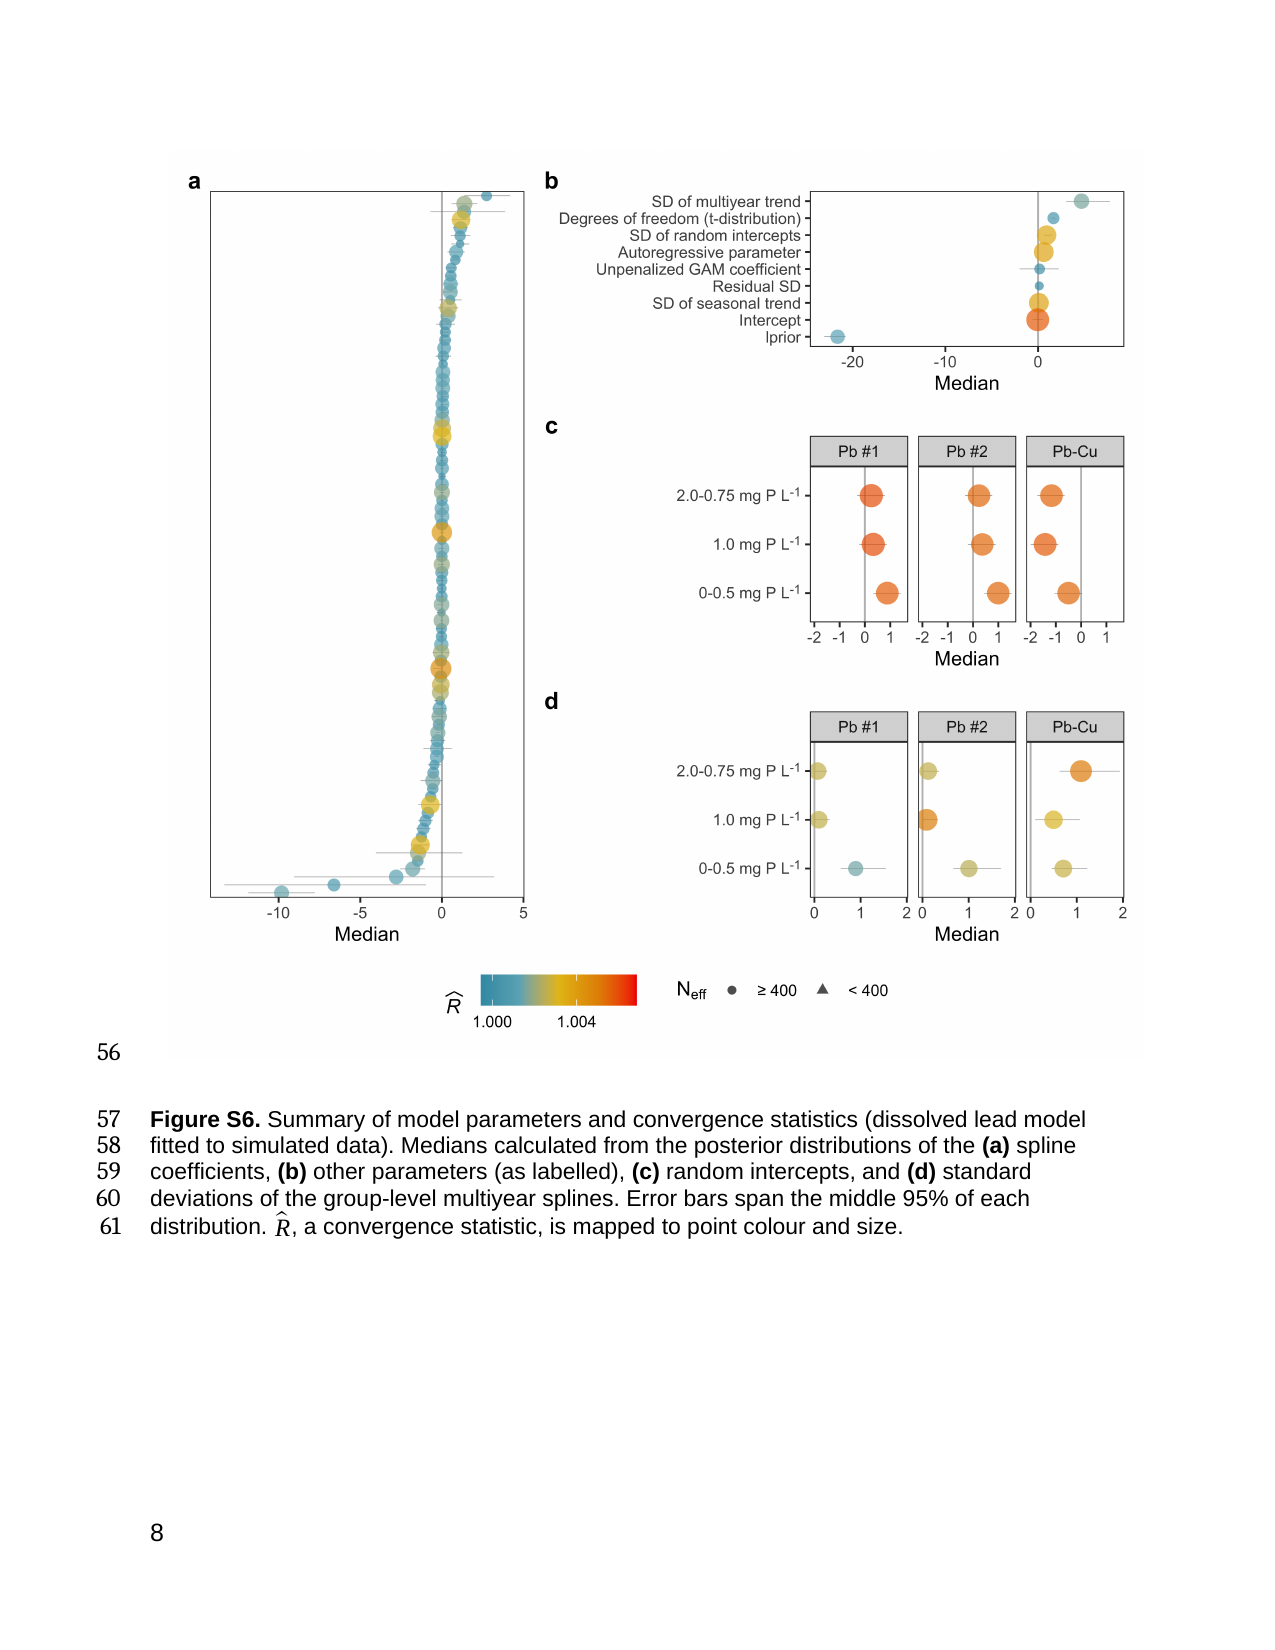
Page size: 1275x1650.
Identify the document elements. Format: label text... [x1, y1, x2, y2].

text Figure S6. Summary of model parameters and convergence statistics (dissolved lead model fitted to simulated data). Medians calculated from the posterior distributions of the (a) spline coefficients, (b) other parameters (as labelled), (c) random intercepts, and (d) standard deviations of the group-level multiyear splines. Error bars span the middle 95% of each distribution. , a convergence statistic, is mapped to point colour and size. [150, 1106, 1125, 1241]
picture [168, 150, 1144, 1060]
